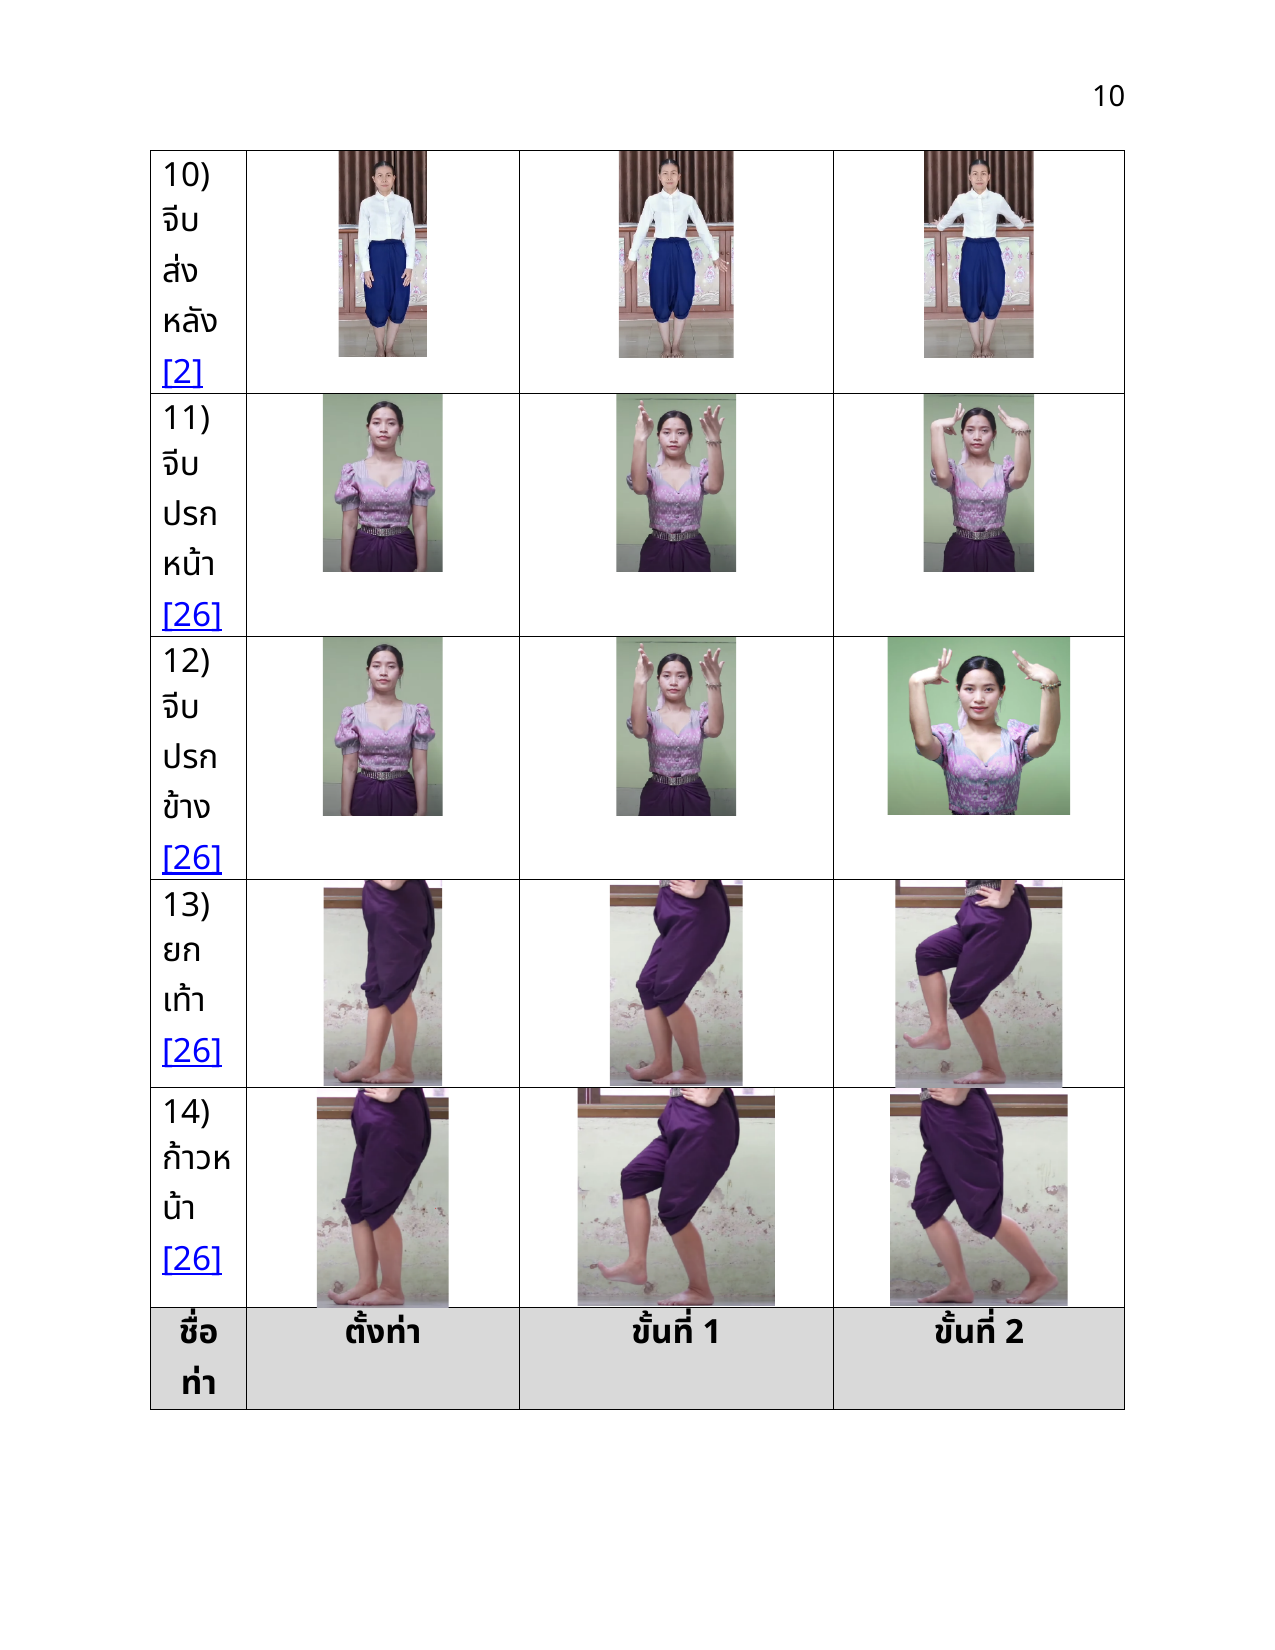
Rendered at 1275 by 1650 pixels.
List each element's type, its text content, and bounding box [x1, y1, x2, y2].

table_cell 12) จีบปรกข้าง [26] [151, 637, 246, 879]
picture [890, 880, 1068, 1306]
table_cell [834, 637, 1124, 879]
table_cell [247, 394, 519, 636]
picture [609, 880, 743, 1086]
table_cell [520, 880, 833, 1087]
table_cell [520, 394, 833, 636]
table_cell [520, 637, 833, 879]
table_cell [449, 1088, 519, 1307]
picture [322, 394, 443, 572]
table_cell [247, 637, 519, 879]
table_cell [834, 880, 895, 1087]
picture [323, 880, 443, 1086]
picture [316, 1088, 449, 1308]
table_cell 14) ก้าวหน้า [26] [151, 1088, 246, 1307]
table_cell [1063, 880, 1124, 1087]
table_cell ตั้งท่า [247, 1308, 519, 1409]
table_cell 10) จีบส่งหลัง [2] [151, 151, 246, 393]
table_cell [247, 880, 519, 1087]
table_cell ขั้นที่ 1 [520, 1308, 833, 1409]
table_cell [247, 151, 519, 393]
table_cell 11) จีบปรกหน้า [26] [151, 394, 246, 636]
picture [887, 637, 1071, 815]
picture [577, 1088, 775, 1306]
picture [618, 151, 734, 358]
table_cell 13) ยกเท้า [26] [151, 880, 246, 1087]
table_cell [520, 151, 833, 393]
picture [923, 394, 1035, 572]
table_cell [834, 1088, 1124, 1307]
picture [616, 394, 737, 572]
table_cell [834, 151, 1124, 393]
table_cell ชื่อท่า [151, 1308, 246, 1409]
picture [338, 151, 427, 357]
table_cell [247, 1088, 316, 1307]
table_cell [520, 1088, 833, 1307]
table_cell [834, 394, 1124, 636]
picture [322, 637, 443, 816]
picture [924, 151, 1034, 358]
picture [616, 637, 737, 816]
table_cell ขั้นที่ 2 [834, 1308, 1124, 1409]
